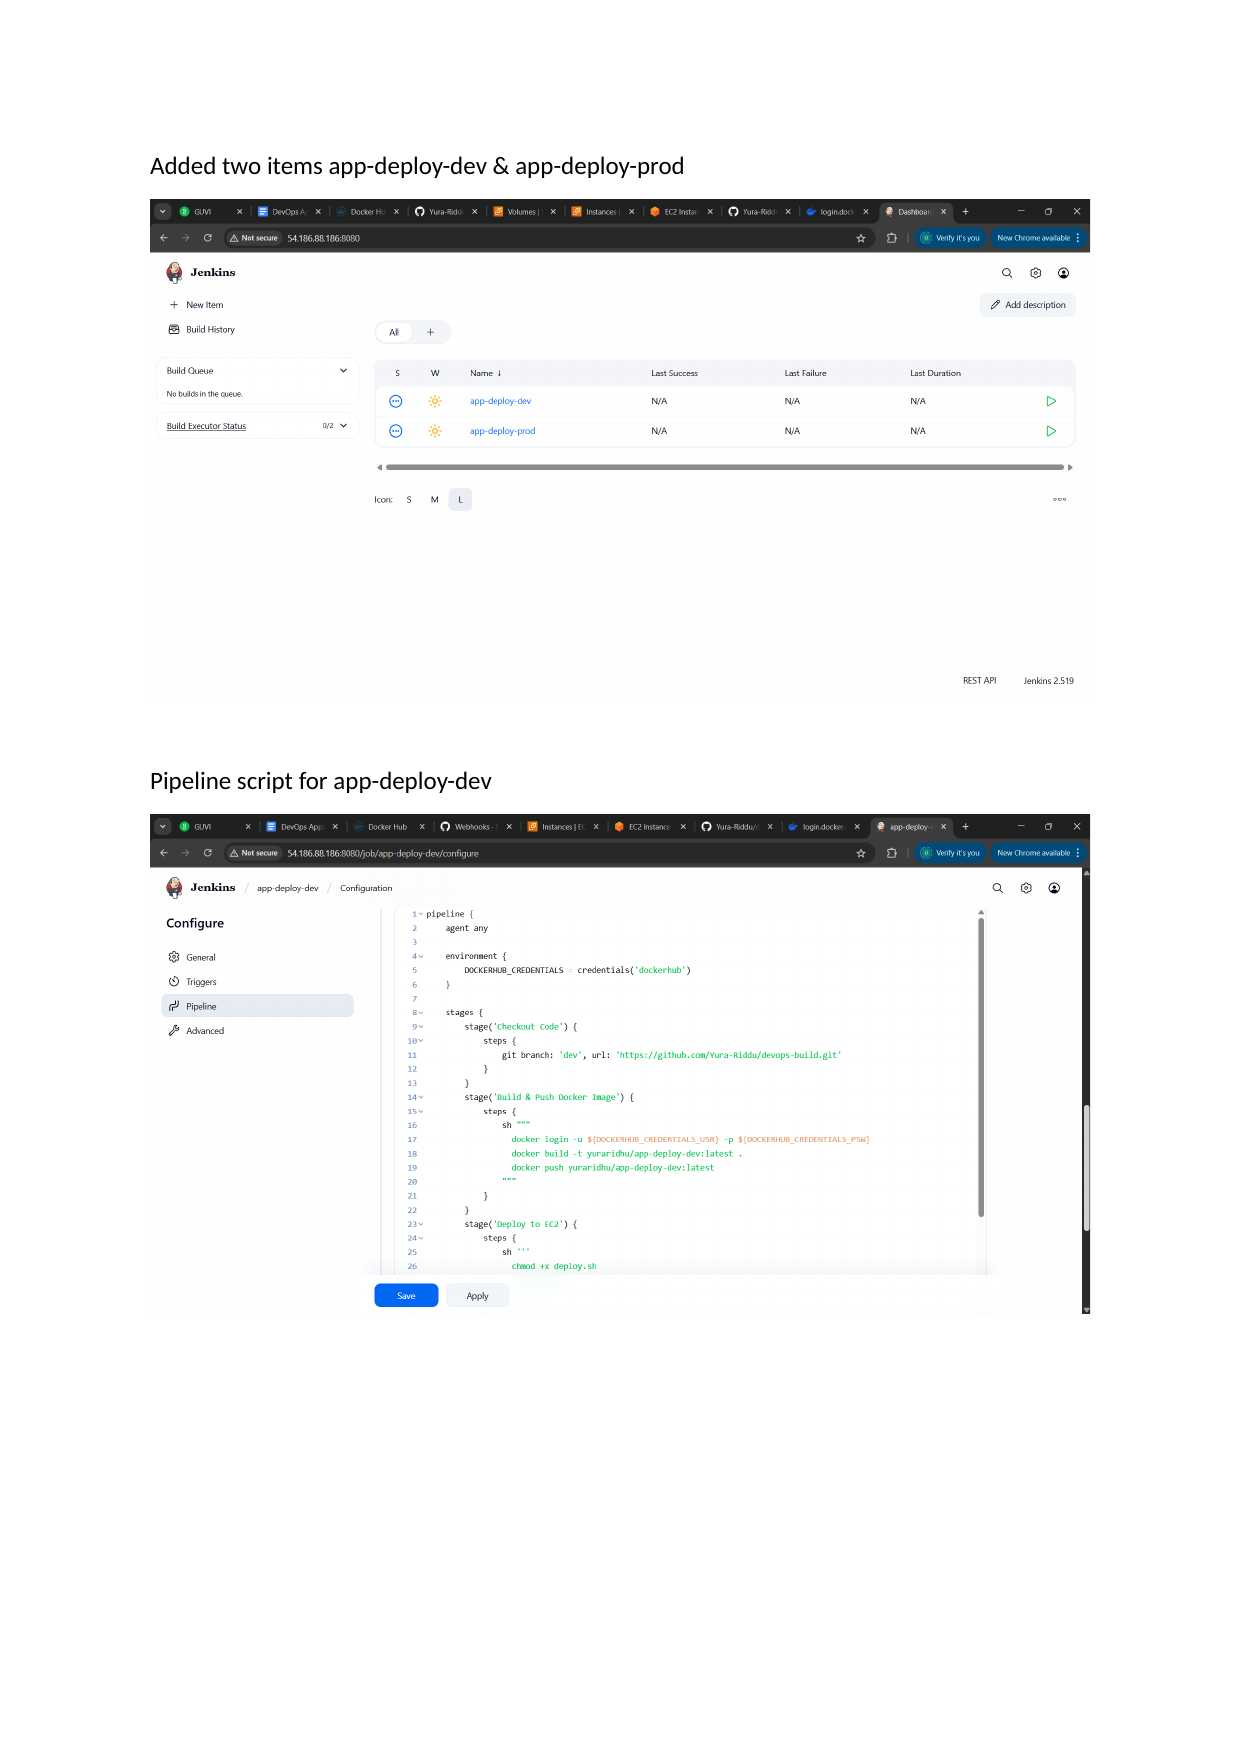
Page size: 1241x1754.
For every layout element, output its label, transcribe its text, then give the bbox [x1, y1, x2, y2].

picture [150, 199, 1091, 699]
picture [150, 814, 1091, 1314]
text Pipeline script for app-deploy-dev [150, 765, 1090, 795]
text Added two items app-deploy-dev & app-deploy-prod [150, 150, 1090, 181]
